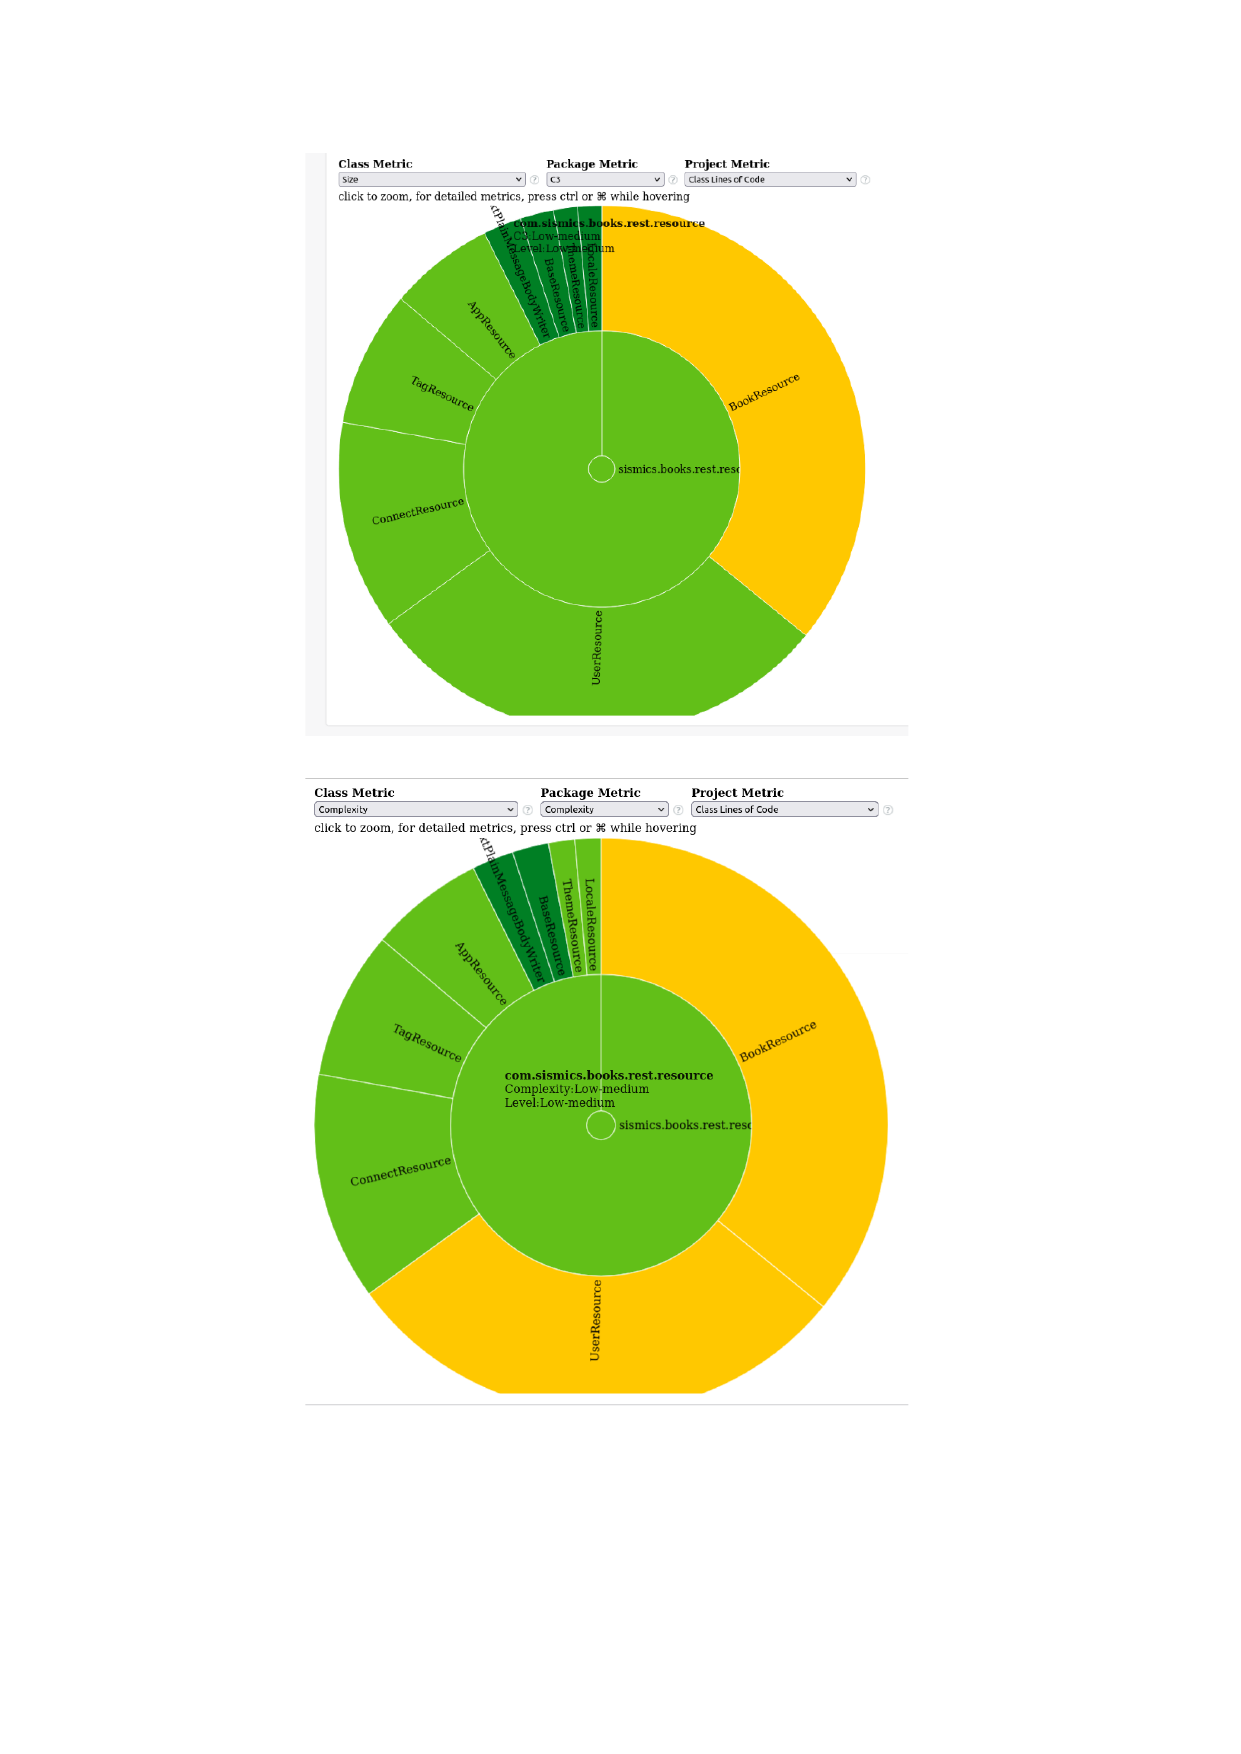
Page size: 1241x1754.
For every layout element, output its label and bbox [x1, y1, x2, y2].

picture [305, 153, 909, 736]
picture [305, 778, 909, 1406]
